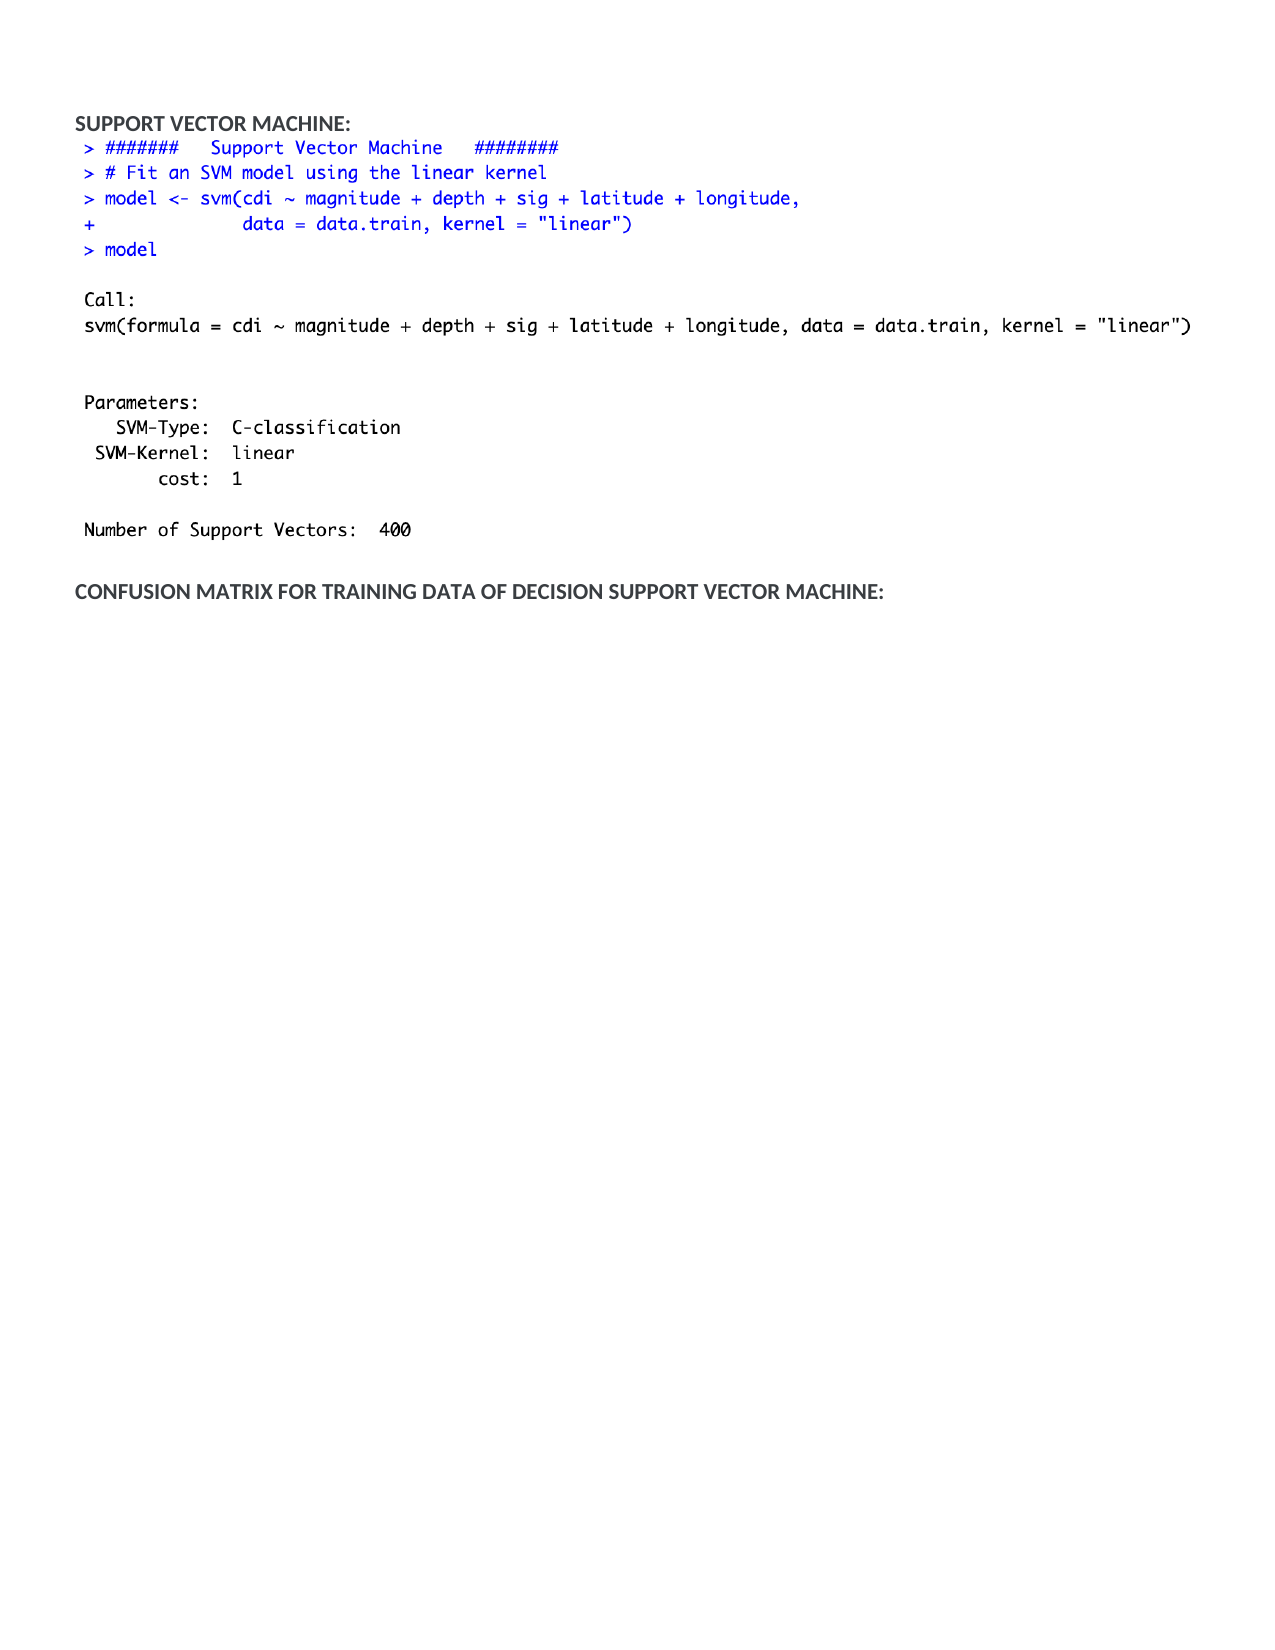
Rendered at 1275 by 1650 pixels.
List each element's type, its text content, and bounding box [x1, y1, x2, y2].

picture [75, 137, 1200, 549]
text CONFUSION MATRIX FOR TRAINING DATA OF DECISION SUPPORT VECTOR MACHINE: [75, 577, 1200, 605]
text SUPPORT VECTOR MACHINE: [75, 109, 1200, 137]
